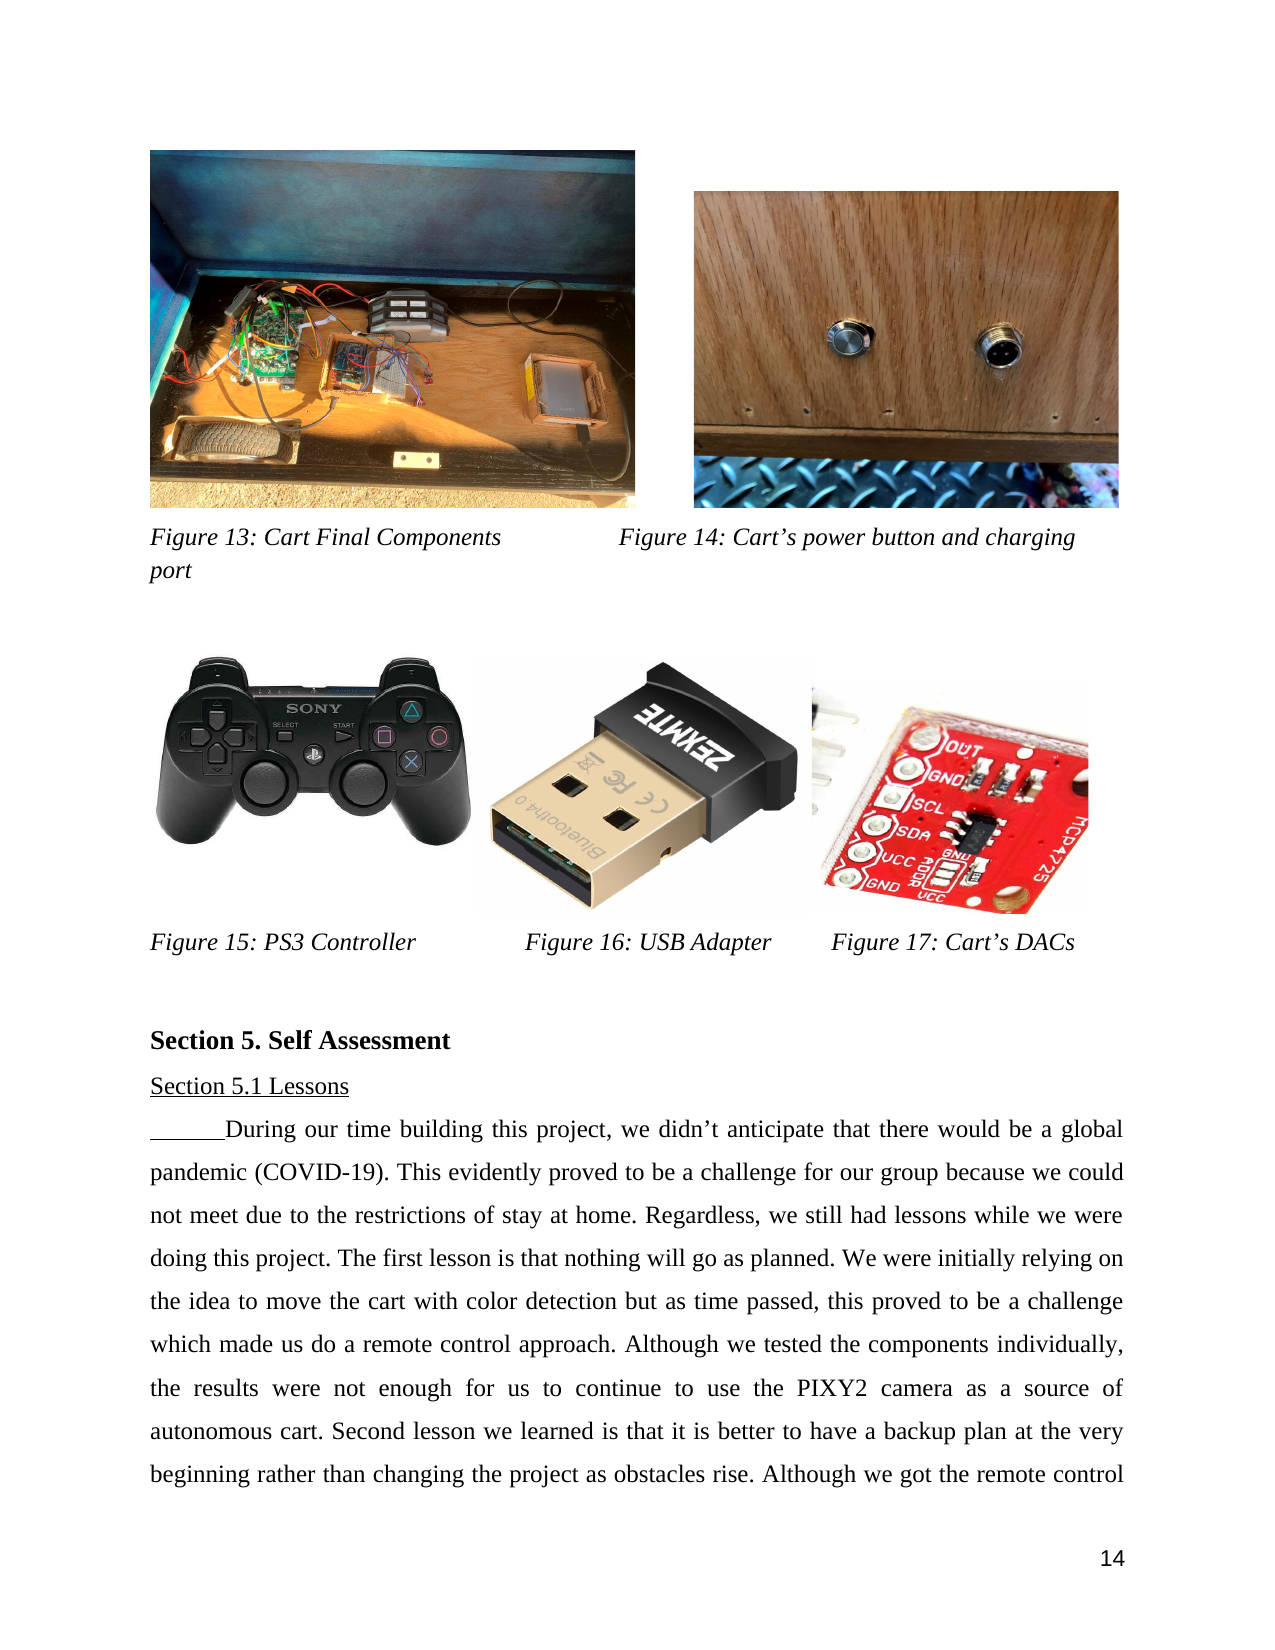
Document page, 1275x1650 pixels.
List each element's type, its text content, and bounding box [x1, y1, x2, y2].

picture [150, 300, 156, 313]
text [150, 1114, 1125, 1488]
picture [150, 150, 636, 508]
picture [693, 191, 1119, 508]
text Figure 15: PS3 Controller Figure 16: USB Adapter Figure 17: Cart’s DACs [150, 927, 1125, 956]
text Figure 13: Cart Final Components Figure 14: Cart’s power button and charging port [150, 522, 1125, 584]
text Section 5.1 Lessons [150, 1071, 1125, 1099]
subtitle Section 5. Self Assessment [150, 1024, 1125, 1055]
picture [150, 588, 1089, 914]
